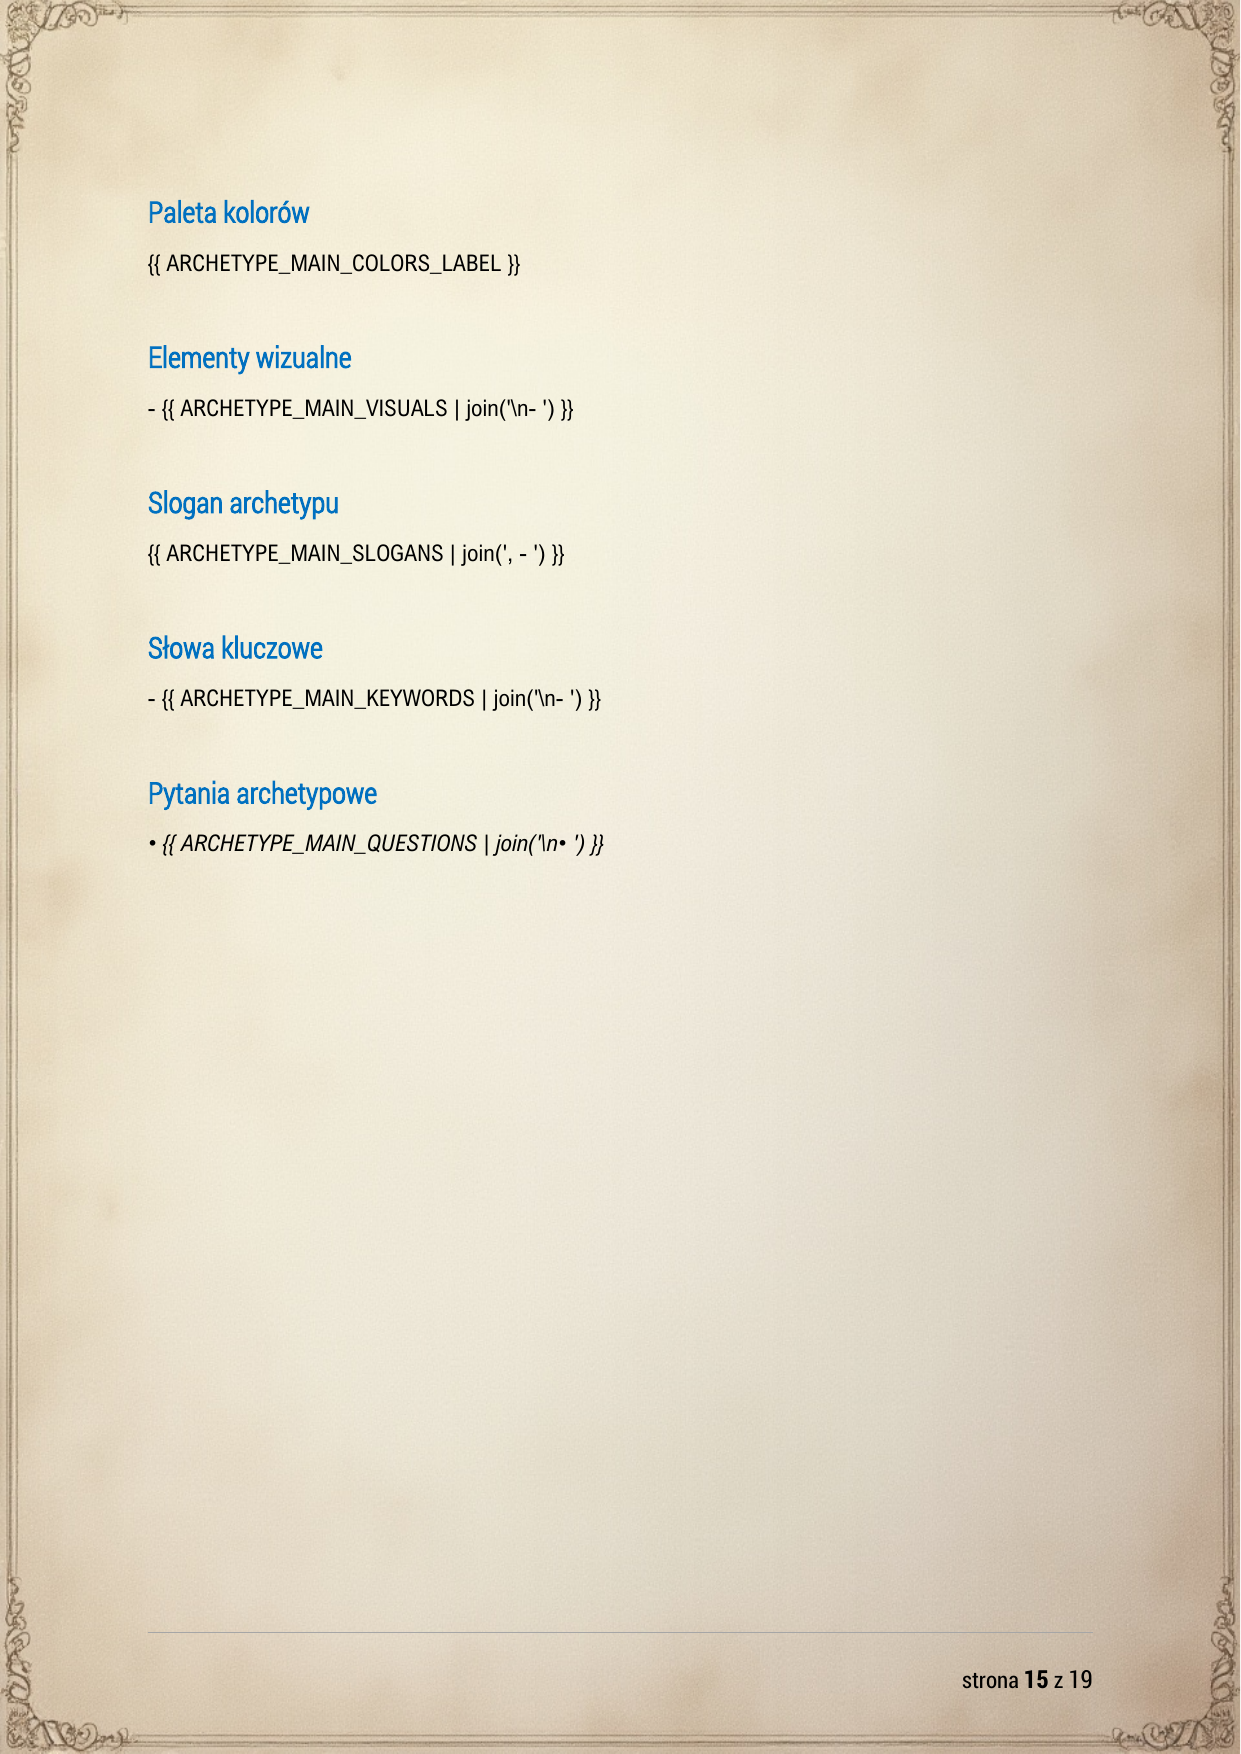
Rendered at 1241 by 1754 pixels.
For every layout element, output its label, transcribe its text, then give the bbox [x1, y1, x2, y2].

subtitle Paleta kolorów [148, 192, 1093, 230]
text - {{ ARCHETYPE_MAIN_VISUALS | join('\n- ') }} [148, 394, 1093, 421]
subtitle Slogan archetypu [148, 482, 1093, 521]
list • {{ ARCHETYPE_MAIN_QUESTIONS | join('\n• ') }} [148, 829, 1093, 857]
subtitle Słowa kluczowe [148, 627, 1093, 666]
subtitle Elementy wizualne [148, 337, 1093, 376]
subtitle Pytania archetypowe [148, 773, 1093, 811]
picture [0, 0, 1241, 1754]
text {{ ARCHETYPE_MAIN_COLORS_LABEL }} [148, 248, 1093, 276]
text - {{ ARCHETYPE_MAIN_KEYWORDS | join('\n- ') }} [148, 684, 1093, 712]
text {{ ARCHETYPE_MAIN_SLOGANS | join(', - ') }} [148, 539, 1093, 567]
